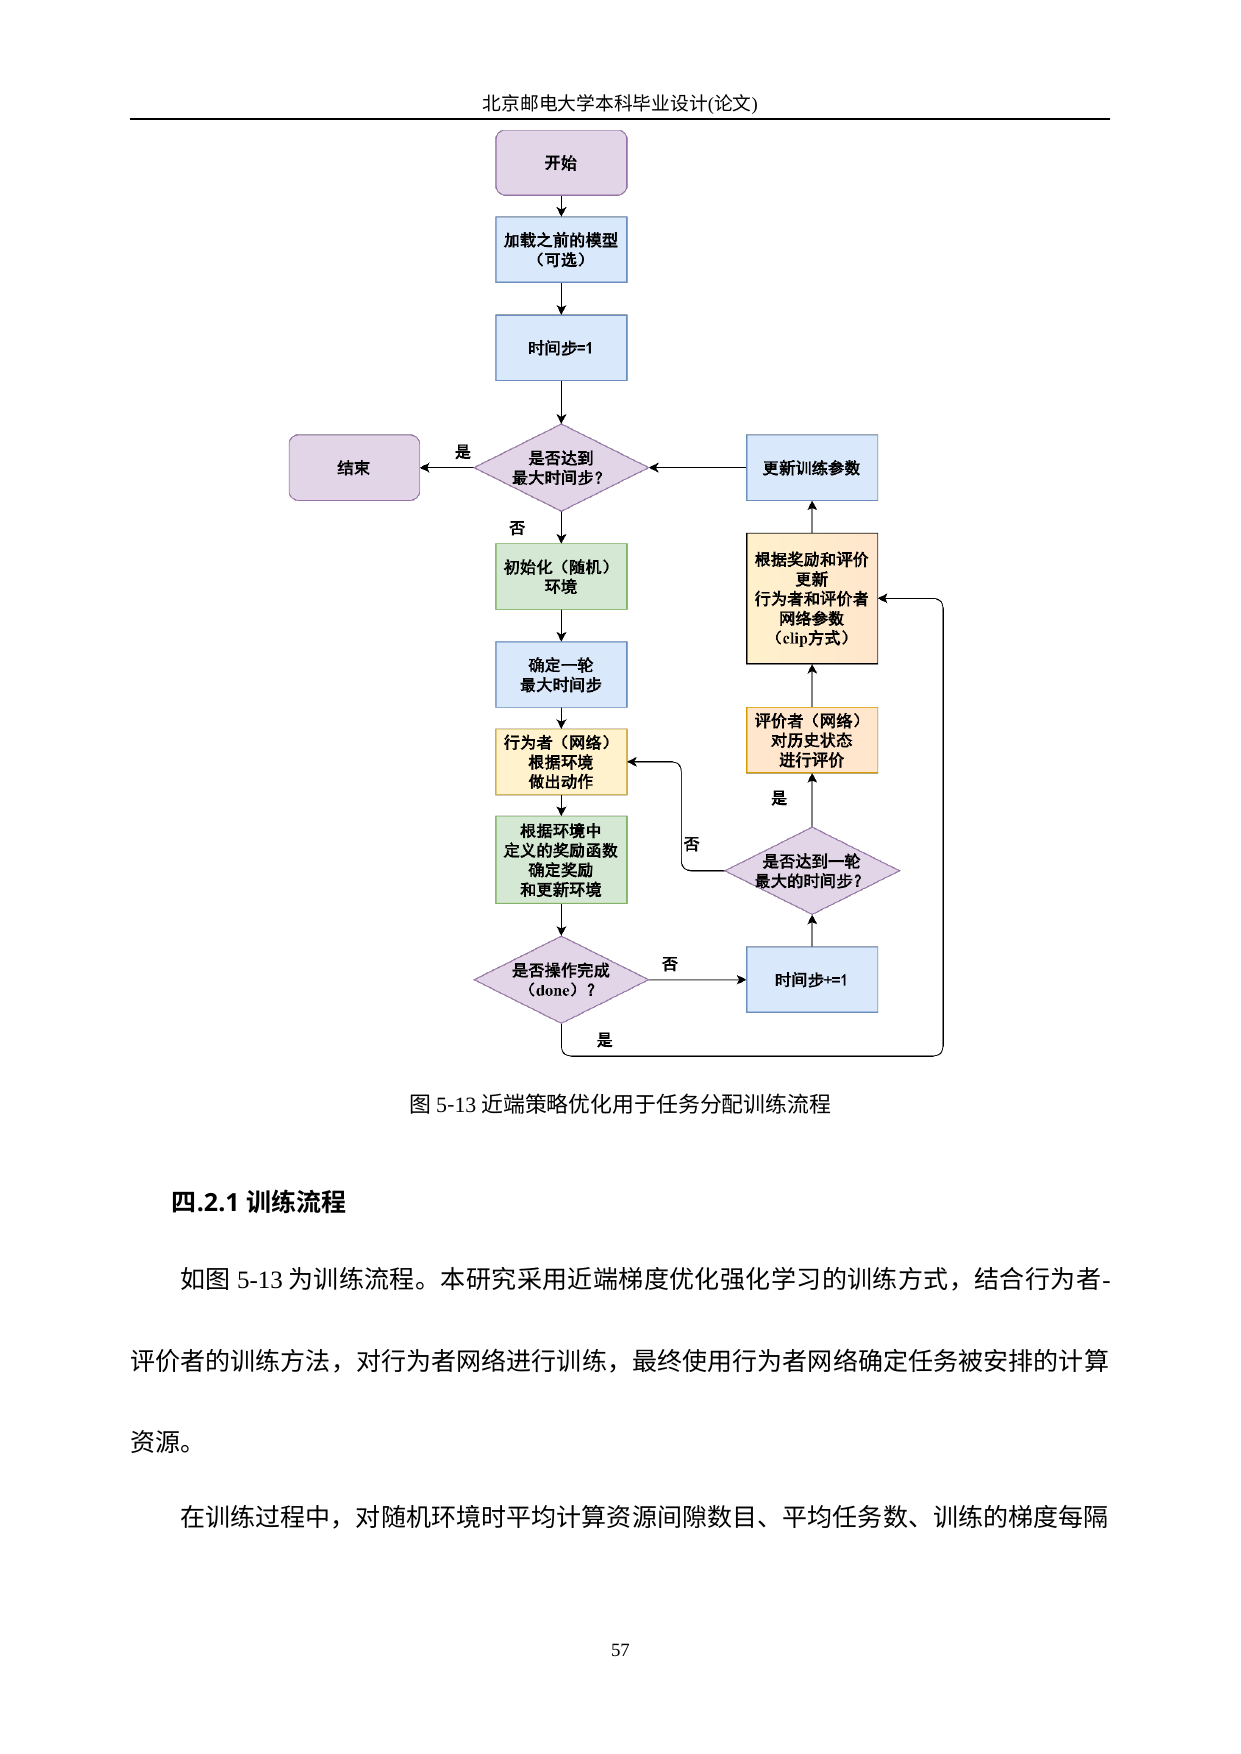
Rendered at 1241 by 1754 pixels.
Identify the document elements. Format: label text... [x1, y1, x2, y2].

subtitle 训练流程 [172, 1167, 1110, 1235]
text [130, 1482, 1110, 1550]
picture [288, 130, 952, 1065]
